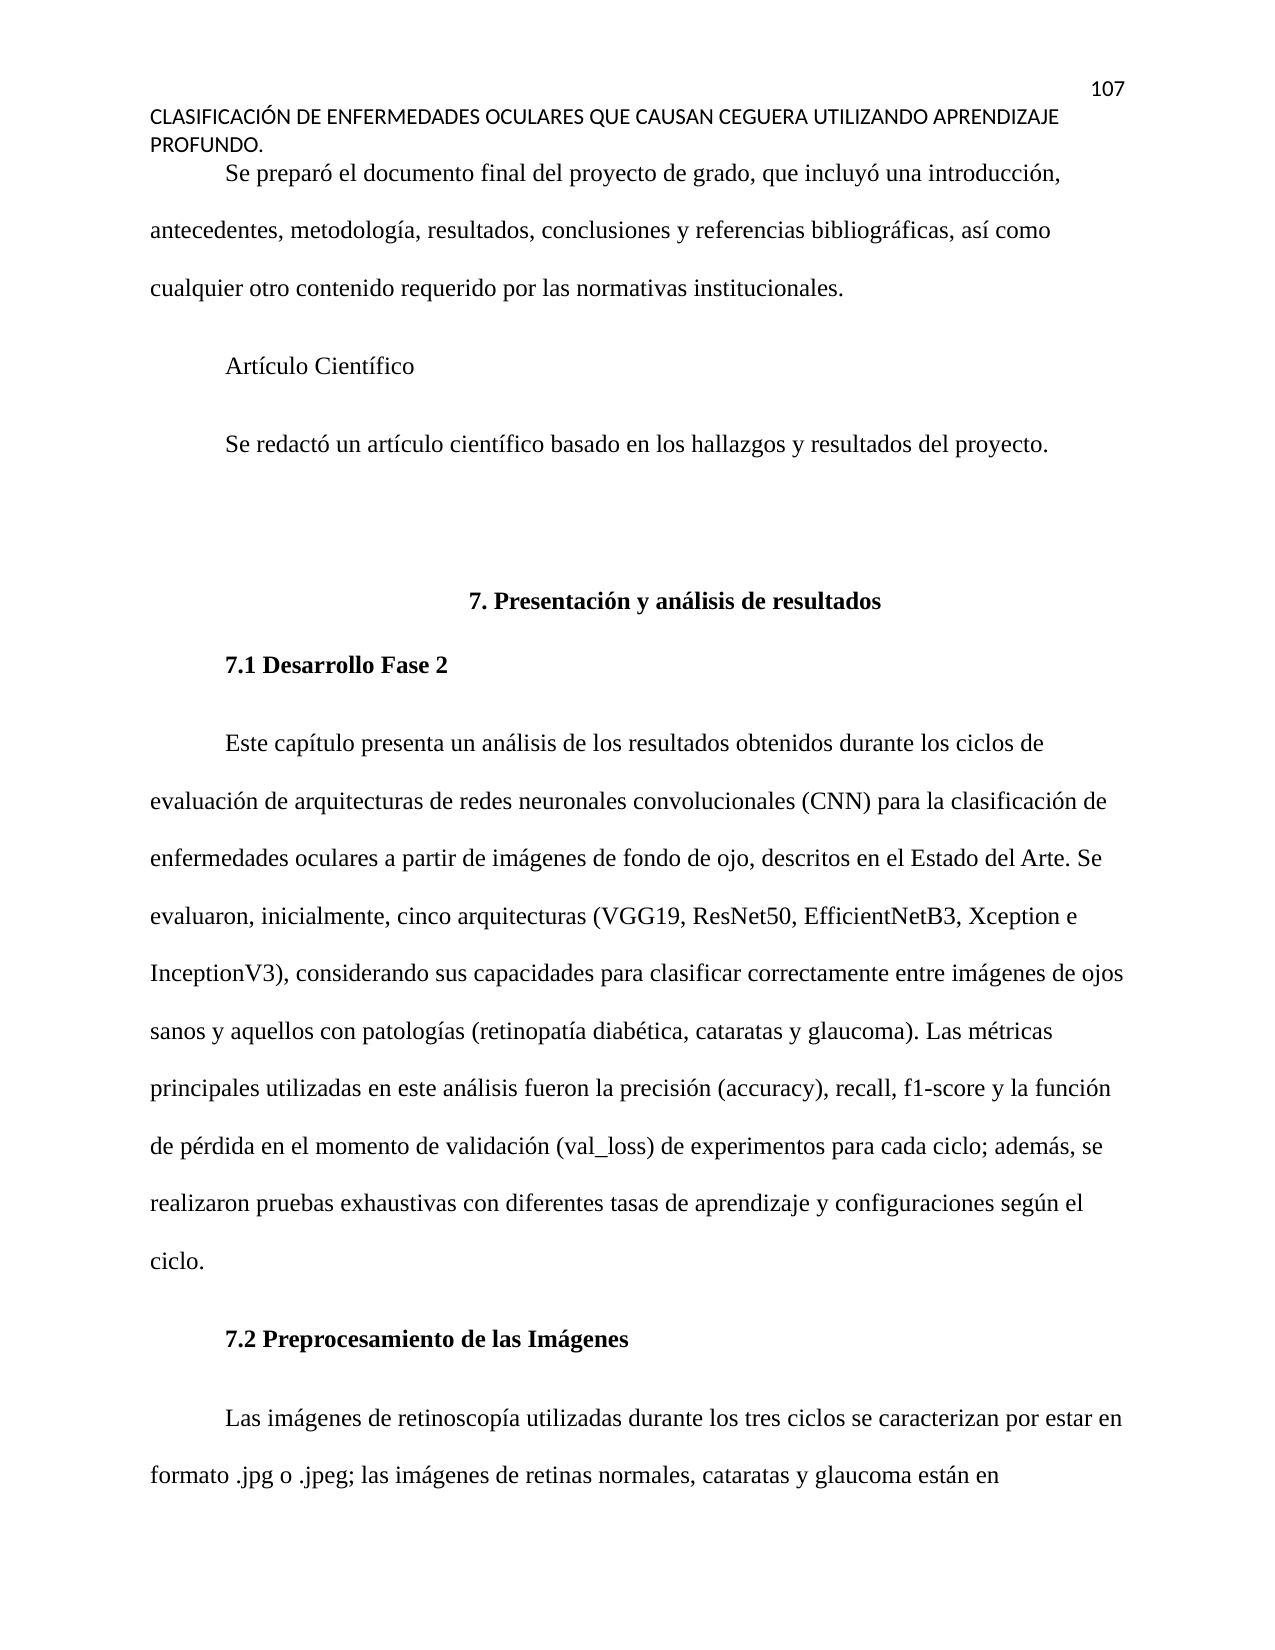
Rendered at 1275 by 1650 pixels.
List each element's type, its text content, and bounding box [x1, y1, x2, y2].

text 7.1 Desarrollo Fase 2 [150, 650, 1125, 679]
text Artículo Científico [150, 351, 1125, 380]
text Se preparó el documento final del proyecto de grado, que incluyó una introducción, antecedentes, metodología, resultados, conclusiones y referencias bibliográficas, así como cualquier otro contenido requerido por las normativas institucionales. [150, 158, 1125, 302]
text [150, 1403, 1125, 1489]
text 7.2 Preprocesamiento de las Imágenes [150, 1324, 1125, 1353]
text 7. Presentación y análisis de resultados [150, 586, 1125, 615]
text Este capítulo presenta un análisis de los resultados obtenidos durante los ciclos de evaluación de arquitecturas de redes neuronales convolucionales (CNN) para la clasificación de enfermedades oculares a partir de imágenes de fondo de ojo, descritos en el Estado del Arte. Se evaluaron, inicialmente, cinco arquitecturas (VGG19, ResNet50, EfficientNetB3, Xception e InceptionV3), considerando sus capacidades para clasificar correctamente entre imágenes de ojos sanos y aquellos con patologías (retinopatía diabética, cataratas y glaucoma). Las métricas principales utilizadas en este análisis fueron la precisión (accuracy), recall, f1-score y la función de pérdida en el momento de validación (val_loss) de experimentos para cada ciclo; además, se realizaron pruebas exhaustivas con diferentes tasas de aprendizaje y configuraciones según el ciclo. [150, 728, 1125, 1275]
text Se redactó un artículo científico basado en los hallazgos y resultados del proyecto. [150, 429, 1125, 458]
